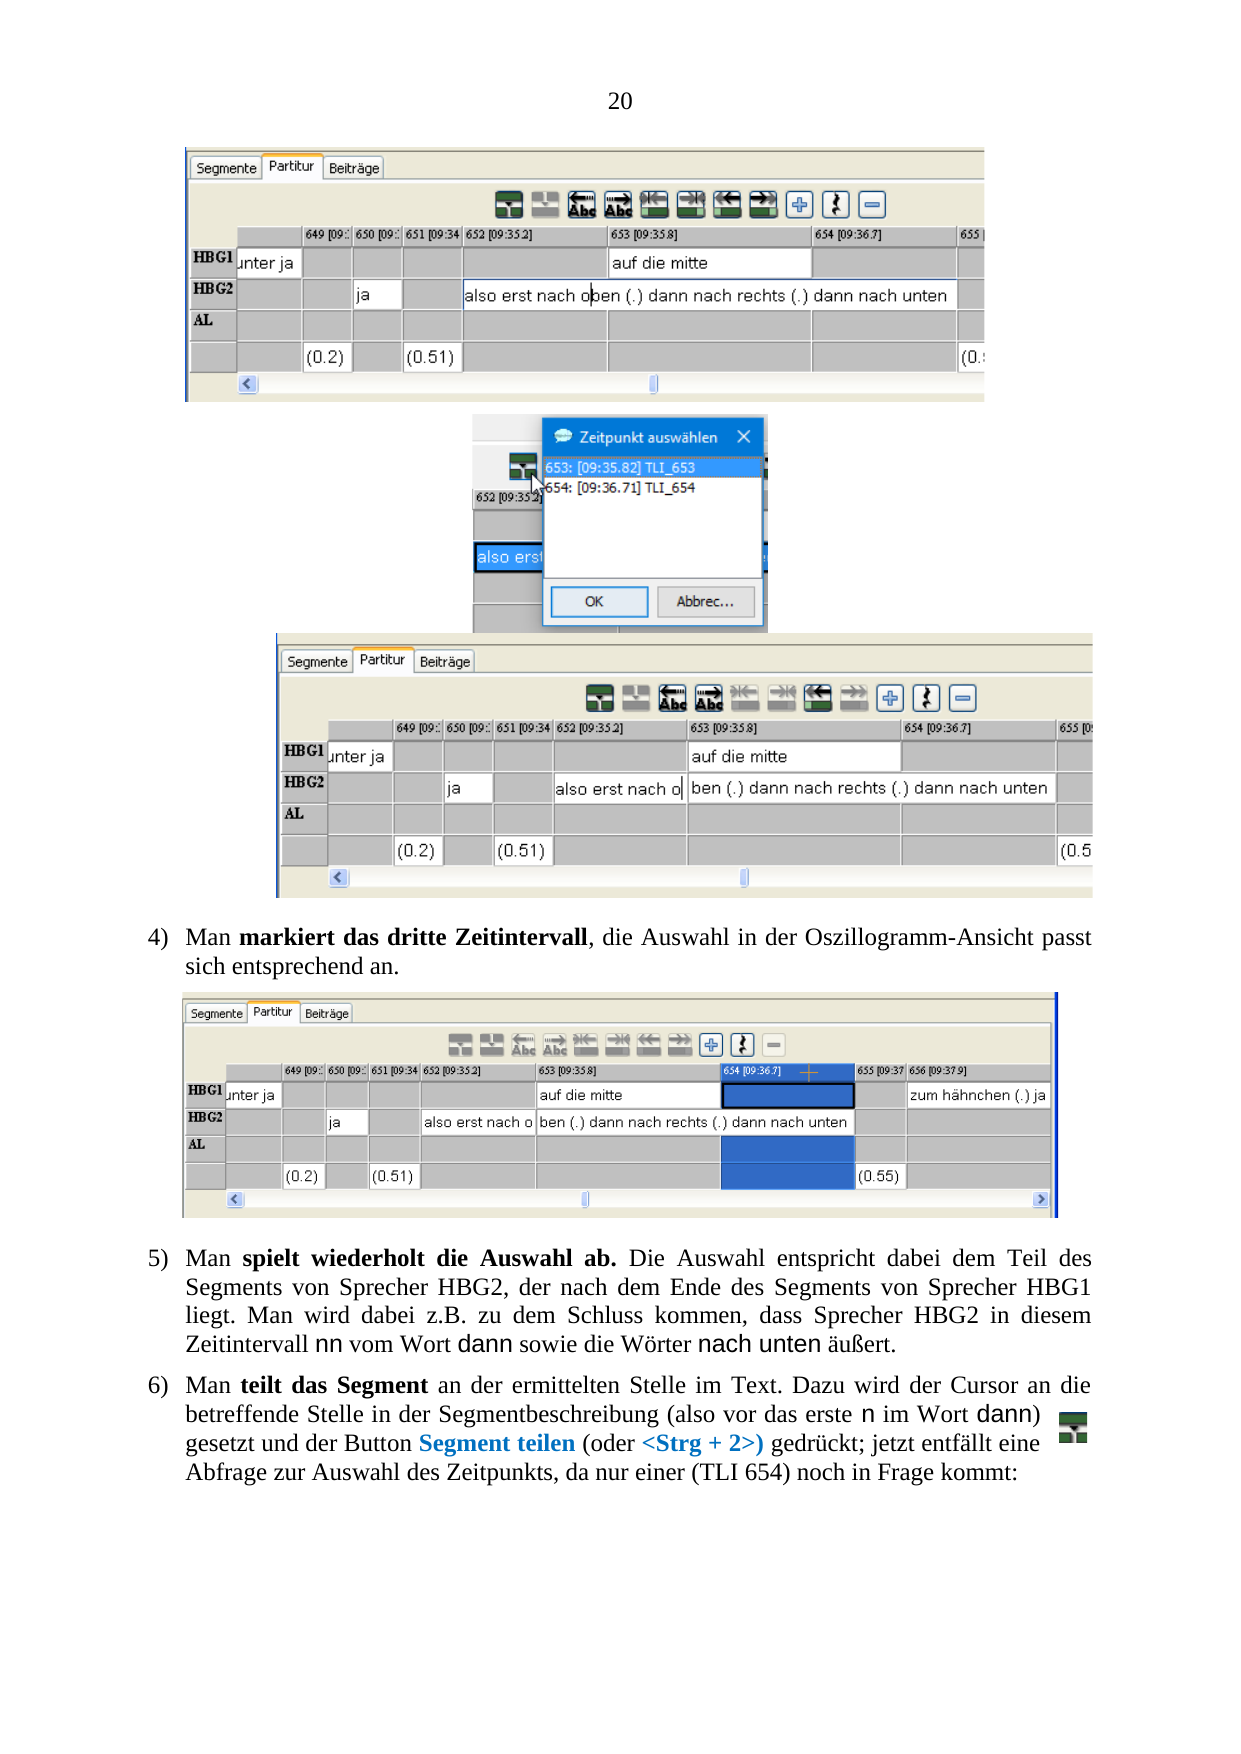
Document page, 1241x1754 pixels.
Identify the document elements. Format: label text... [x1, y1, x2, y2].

picture [185, 147, 985, 402]
picture [182, 992, 1059, 1218]
list Man markiert das dritte Zeitintervall, die Auswahl in der Oszillogramm-Ansicht passt sich entsprechend an. [148, 922, 1093, 980]
list Man teilt das Segment an der ermittelten Stelle im Text. Dazu wird der Cursor an die betreffende Stelle in der Segmentbeschreibung (also vor das erste n im Wort dann) gesetzt und der Button Segment teilen (oder <Strg + 2>) gedrückt; jetzt entfällt eine Abfrage zur Auswahl des Zeitpunkts, da nur einer (TLI 654) noch in Frage kommt: [148, 1370, 1093, 1486]
list Man spielt wiederholt die Auswahl ab. Die Auswahl entspricht dabei dem Teil des Segments von Sprecher HBG2, der nach dem Ende des Segments von Sprecher HBG1 liegt. Man wird dabei z.B. zu dem Schluss kommen, dass Sprecher HBG2 in diesem Zeitintervall nn vom Wort dann sowie die Wörter nach unten äußert. [148, 1243, 1093, 1358]
picture [276, 414, 1093, 898]
picture [1057, 1412, 1087, 1442]
